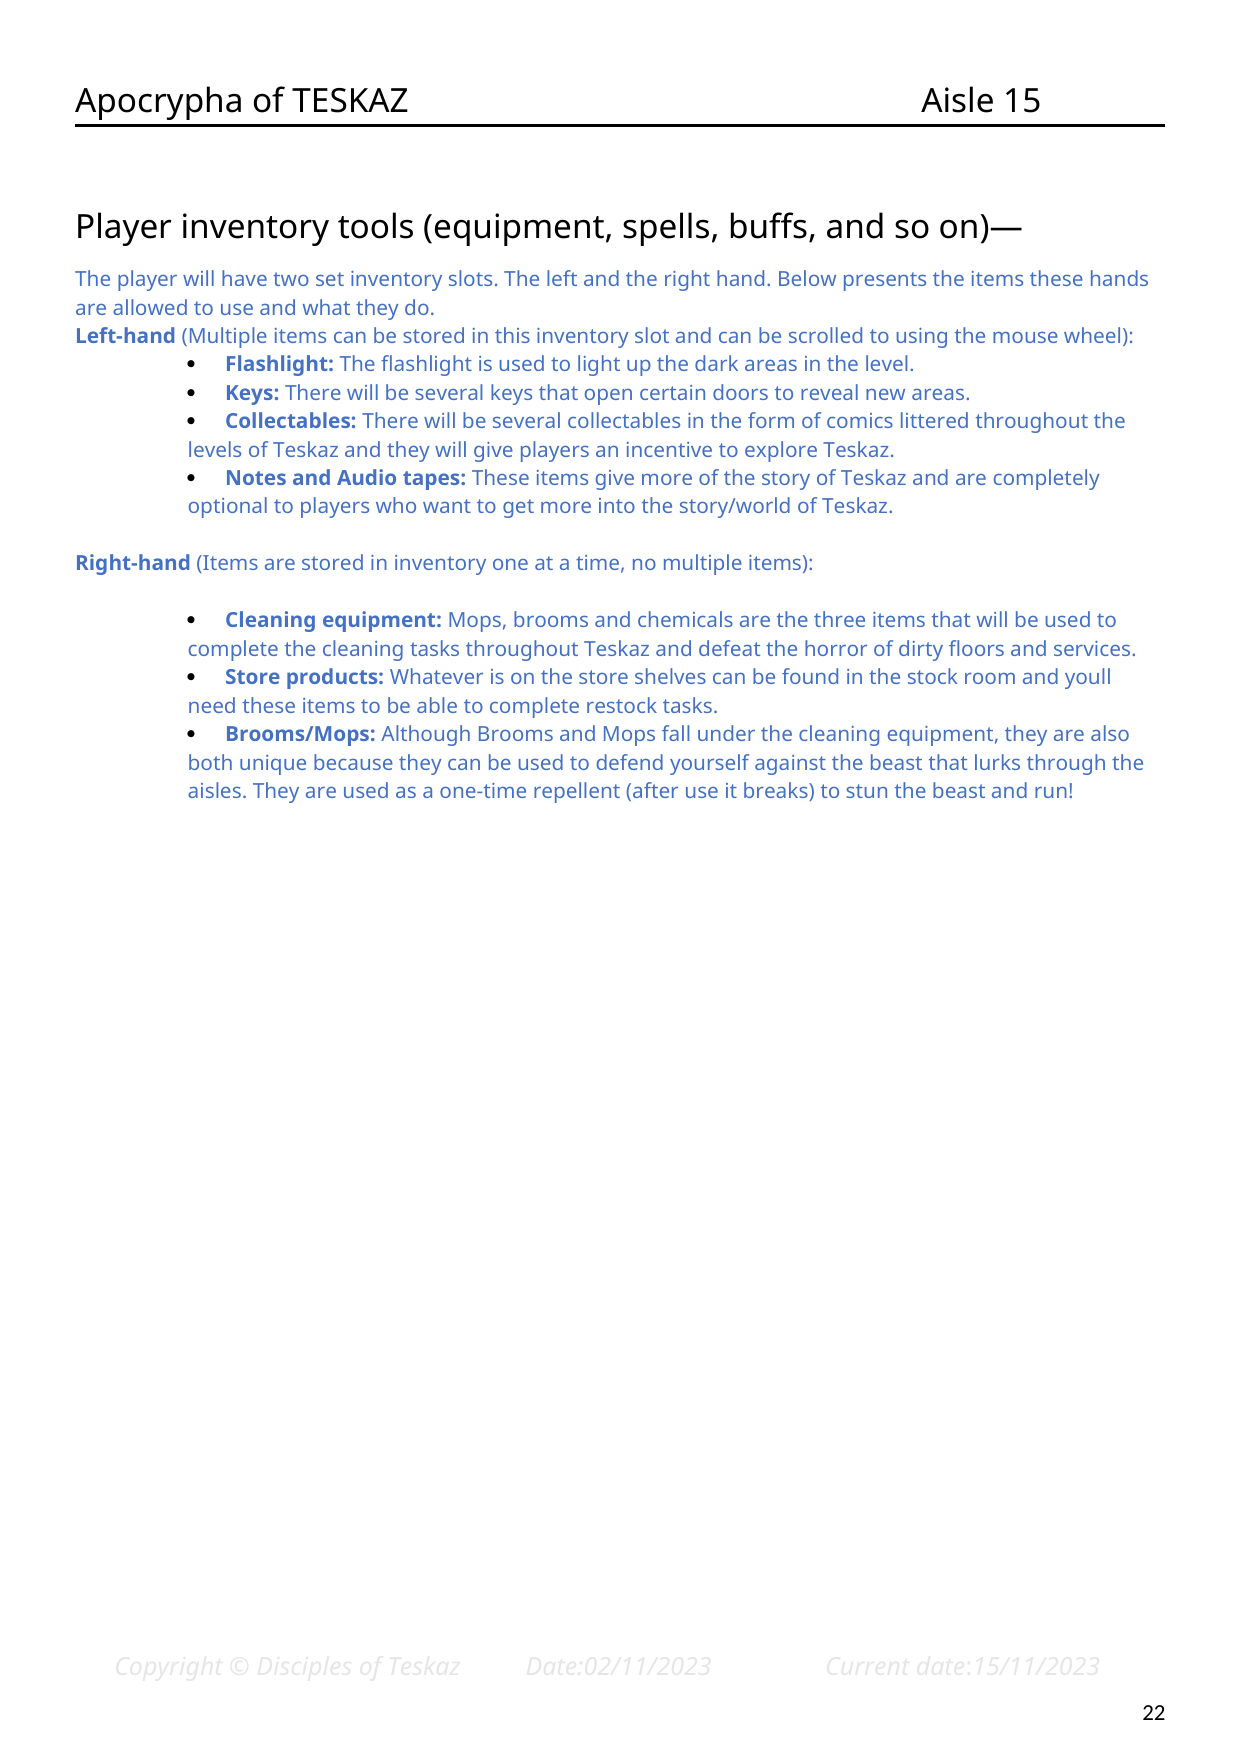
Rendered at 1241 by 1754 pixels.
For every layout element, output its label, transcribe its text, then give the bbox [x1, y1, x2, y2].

subtitle Player inventory tools (equipment, spells, buffs, and so on)— [75, 203, 1165, 248]
text Right-hand (Items are stored in inventory one at a time, no multiple items): [75, 548, 1165, 577]
list Flashlight: The flashlight is used to light up the dark areas in the level. [187, 349, 1165, 378]
list Notes and Audio tapes: These items give more of the story of Teskaz and are completely optional to players who want to get more into the story/world of Teskaz. [187, 463, 1165, 520]
list Keys: There will be several keys that open certain doors to reveal new areas. [187, 378, 1165, 406]
list Brooms/Mops: Although Brooms and Mops fall under the cleaning equipment, they are also both unique because they can be used to defend yourself against the beast that lurks through the aisles. They are used as a one-time repellent (after use it breaks) to stun the beast and run! [187, 719, 1165, 804]
list Cleaning equipment: Mops, brooms and chemicals are the three items that will be used to complete the cleaning tasks throughout Teskaz and defeat the horror of dirty floors and services. [187, 605, 1165, 662]
text The player will have two set inventory slots. The left and the right hand. Below presents the items these hands are allowed to use and what they do. [75, 264, 1165, 321]
list Store products: Whatever is on the store shelves can be found in the stock room and youll need these items to be able to complete restock tasks. [187, 662, 1165, 719]
text Left-hand (Multiple items can be stored in this inventory slot and can be scrolled to using the mouse wheel): [75, 321, 1165, 349]
list Collectables: There will be several collectables in the form of comics littered throughout the levels of Teskaz and they will give players an incentive to explore Teskaz. [187, 406, 1165, 463]
